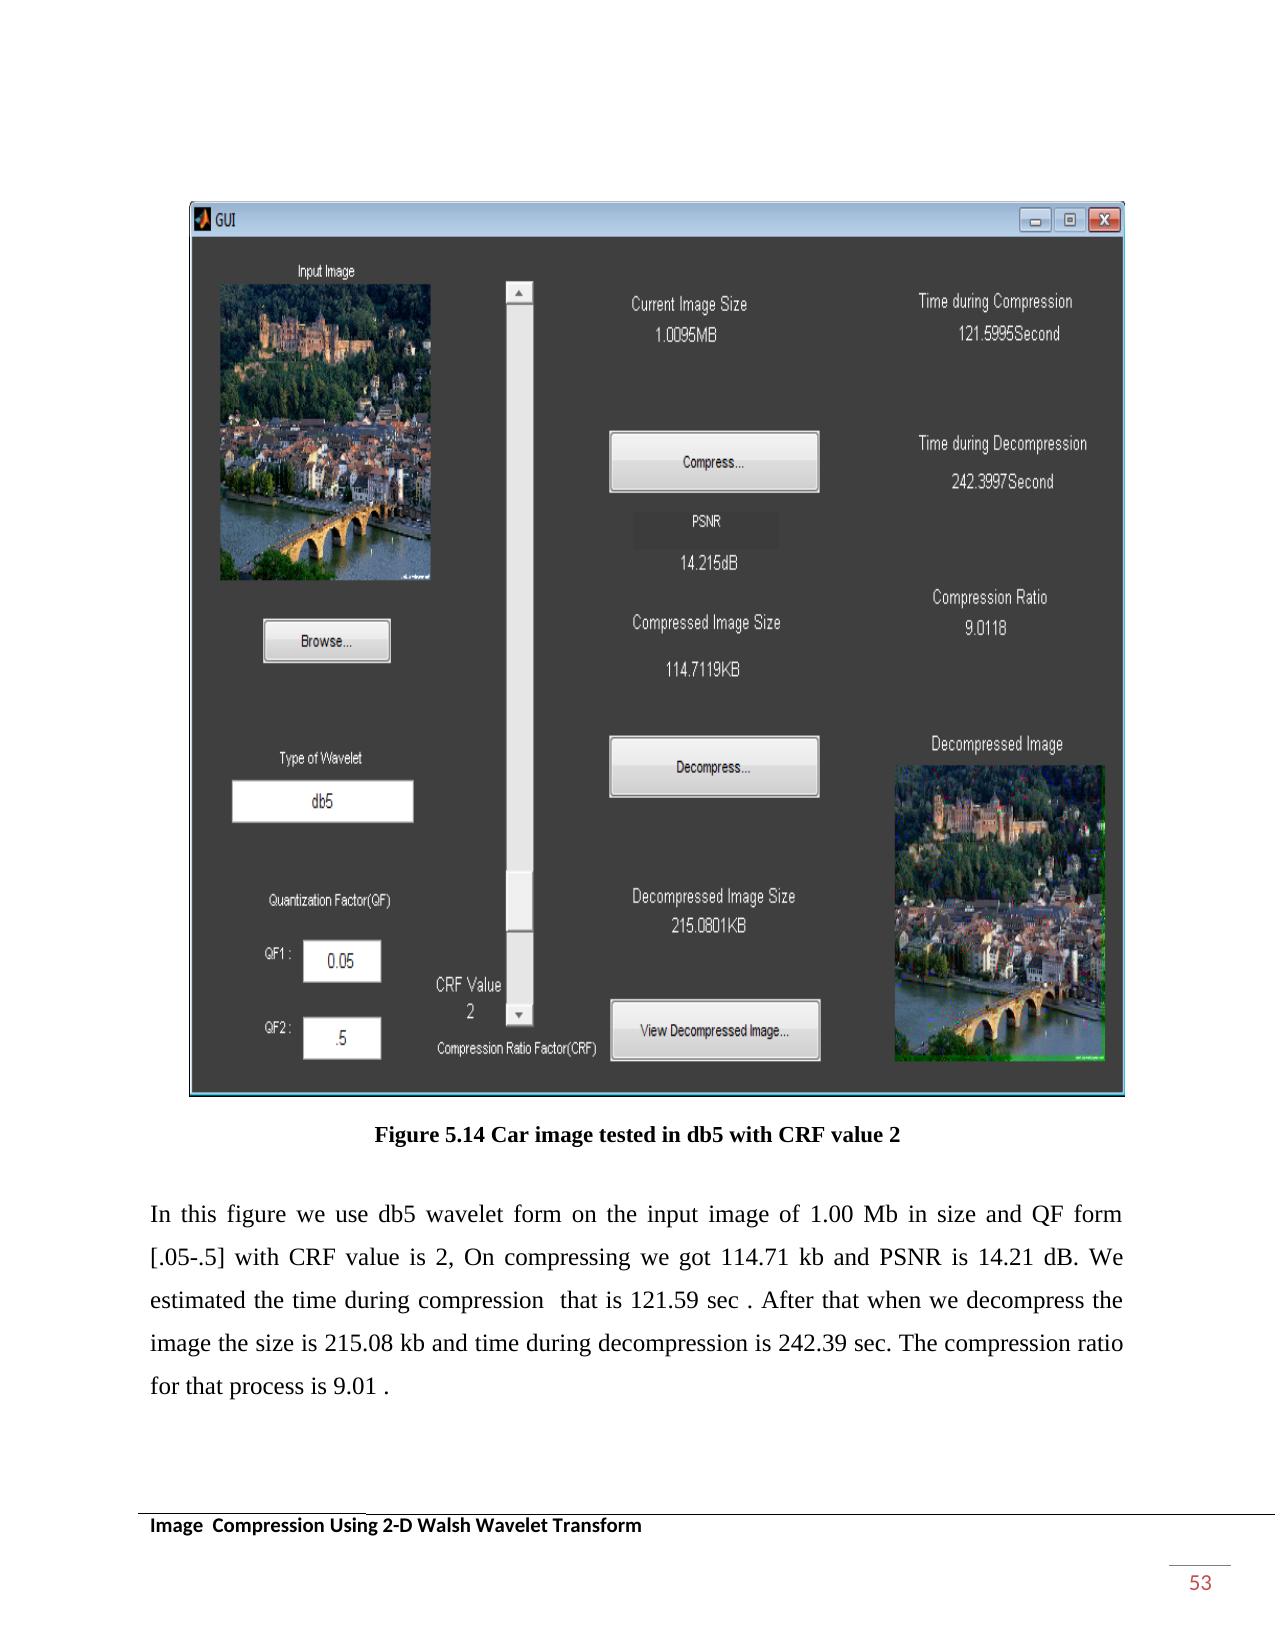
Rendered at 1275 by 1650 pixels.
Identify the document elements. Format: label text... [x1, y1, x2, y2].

text In this figure we use db5 wavelet form on the input image of 1.00 Mb in size and QF form [.05-.5] with CRF value is 2, On compressing we got 114.71 kb and PSNR is 14.21 dB. We estimated the time during compression that is 121.59 sec . After that when we decompress the image the size is 215.08 kb and time during decompression is 242.39 sec. The compression ratio for that process is 9.01 . [150, 1199, 1125, 1400]
text Figure 5.14 Car image tested in db5 with CRF value 2 [150, 1121, 1125, 1148]
picture [189, 201, 1125, 1097]
